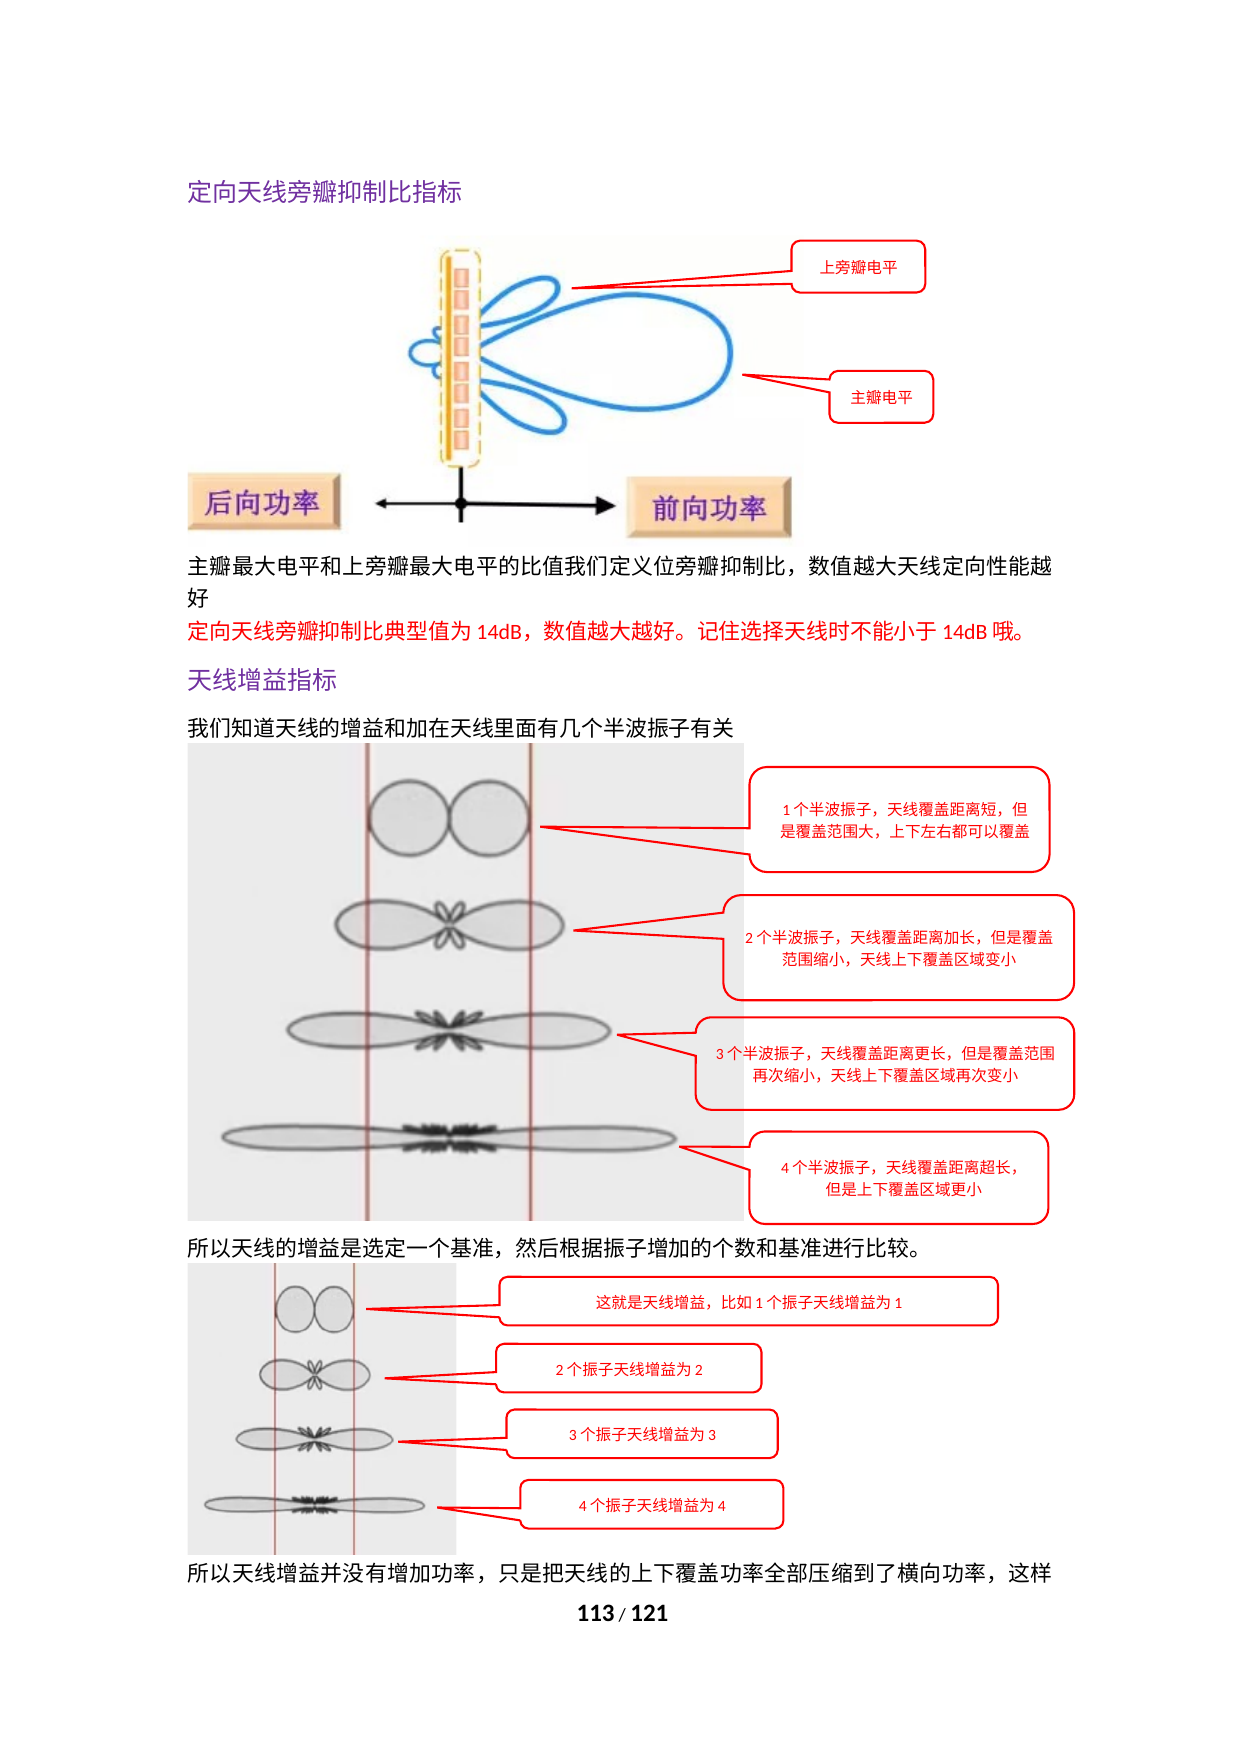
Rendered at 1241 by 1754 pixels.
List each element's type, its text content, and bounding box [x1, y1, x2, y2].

text 定向天线旁瓣抑制比指标 [187, 158, 1053, 223]
text 我们知道天线的增益和加在天线里面有几个半波振子有关 [187, 711, 1053, 743]
picture [430, 1441, 457, 1445]
picture [595, 897, 744, 999]
picture [187, 743, 744, 1221]
picture [187, 223, 978, 547]
picture [401, 1308, 457, 1313]
picture [566, 828, 744, 852]
picture [187, 1263, 457, 1555]
text 天线增益指标 [187, 646, 1053, 711]
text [187, 1556, 1053, 1588]
picture [630, 1019, 744, 1108]
text 主瓣最大电平和上旁瓣最大电平的比值我们定义位旁瓣抑制比，数值越大天线定向性能越好 [187, 548, 1053, 613]
text 定向天线旁瓣抑制比典型值为14dB，数值越大越好。记住选择天线时不能小于14dB哦。 [187, 613, 1053, 646]
picture [690, 1148, 744, 1166]
text 所以天线的增益是选定一个基准，然后根据振子增加的个数和基准进行比较。 [187, 1231, 1053, 1263]
picture [417, 1376, 457, 1381]
